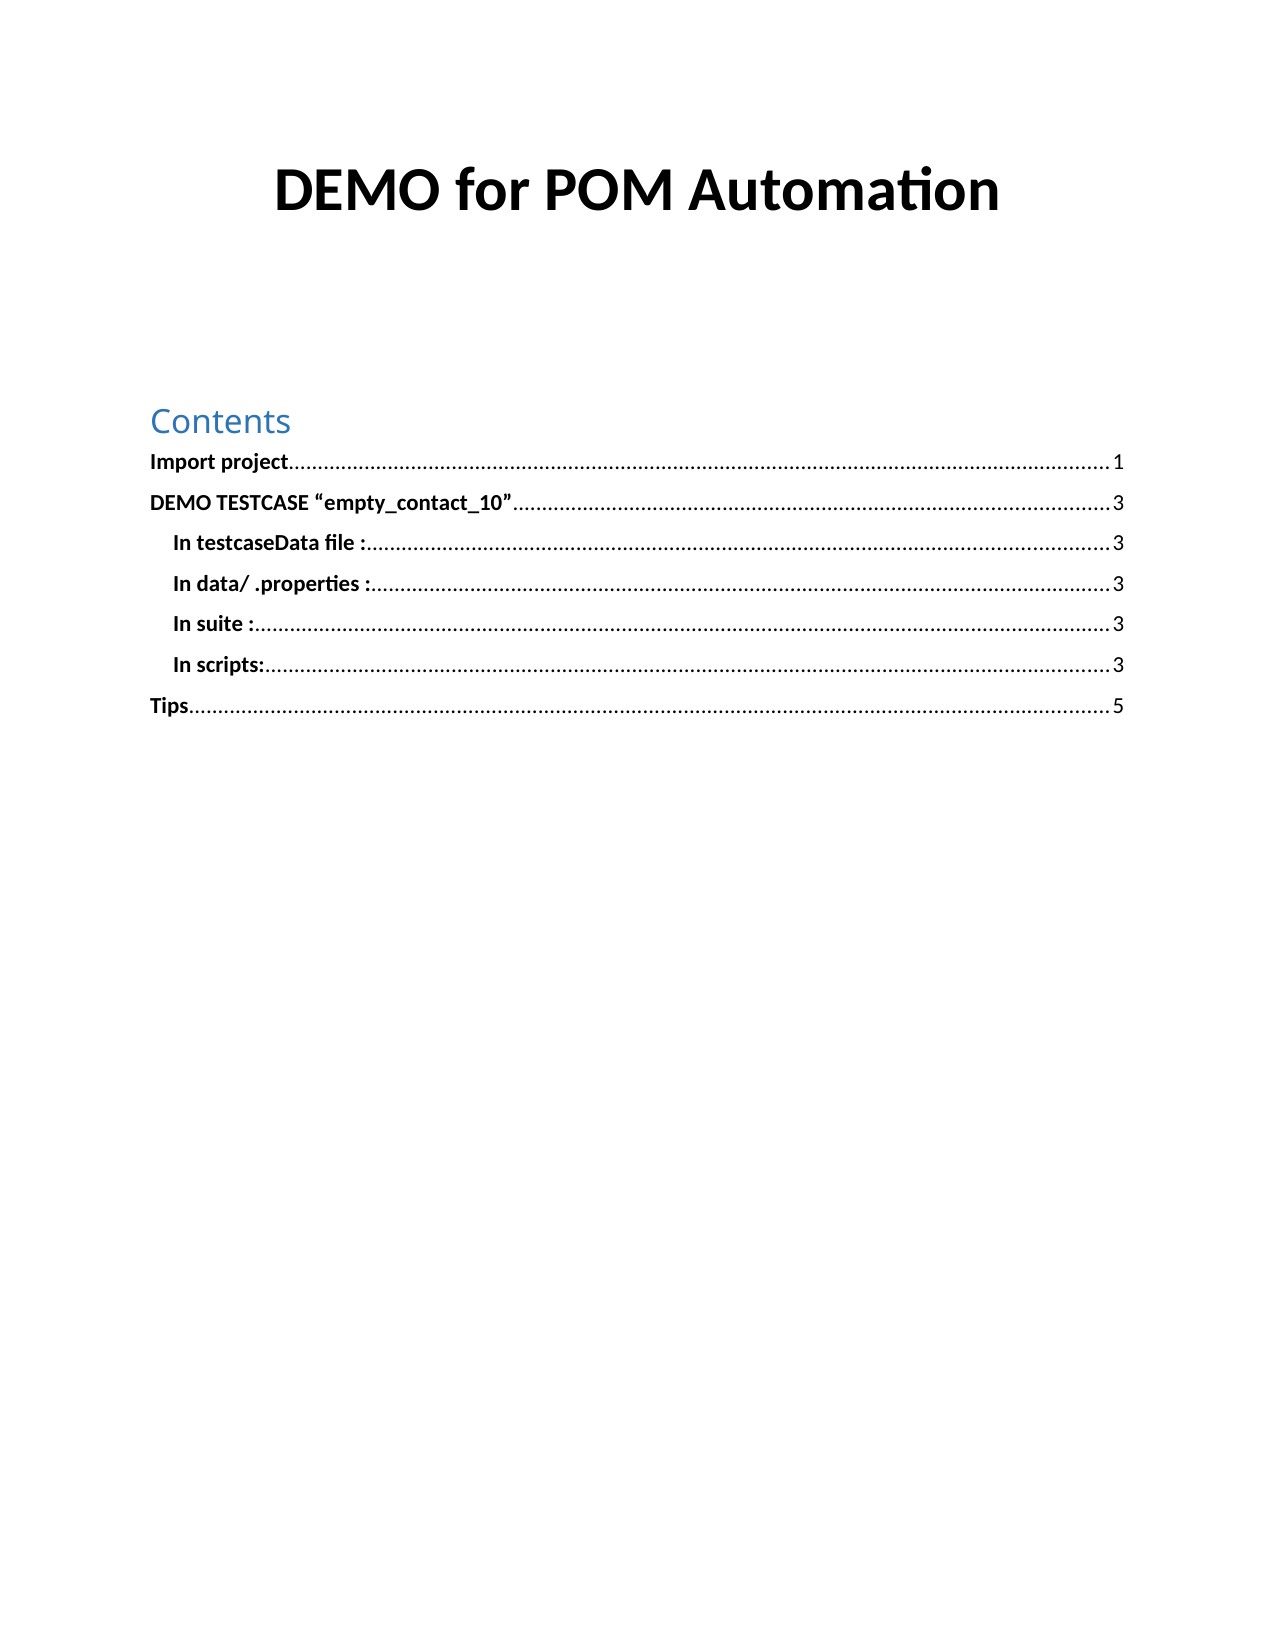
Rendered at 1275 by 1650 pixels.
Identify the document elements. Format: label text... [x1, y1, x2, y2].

text DEMO for POM Automation [150, 150, 1125, 226]
